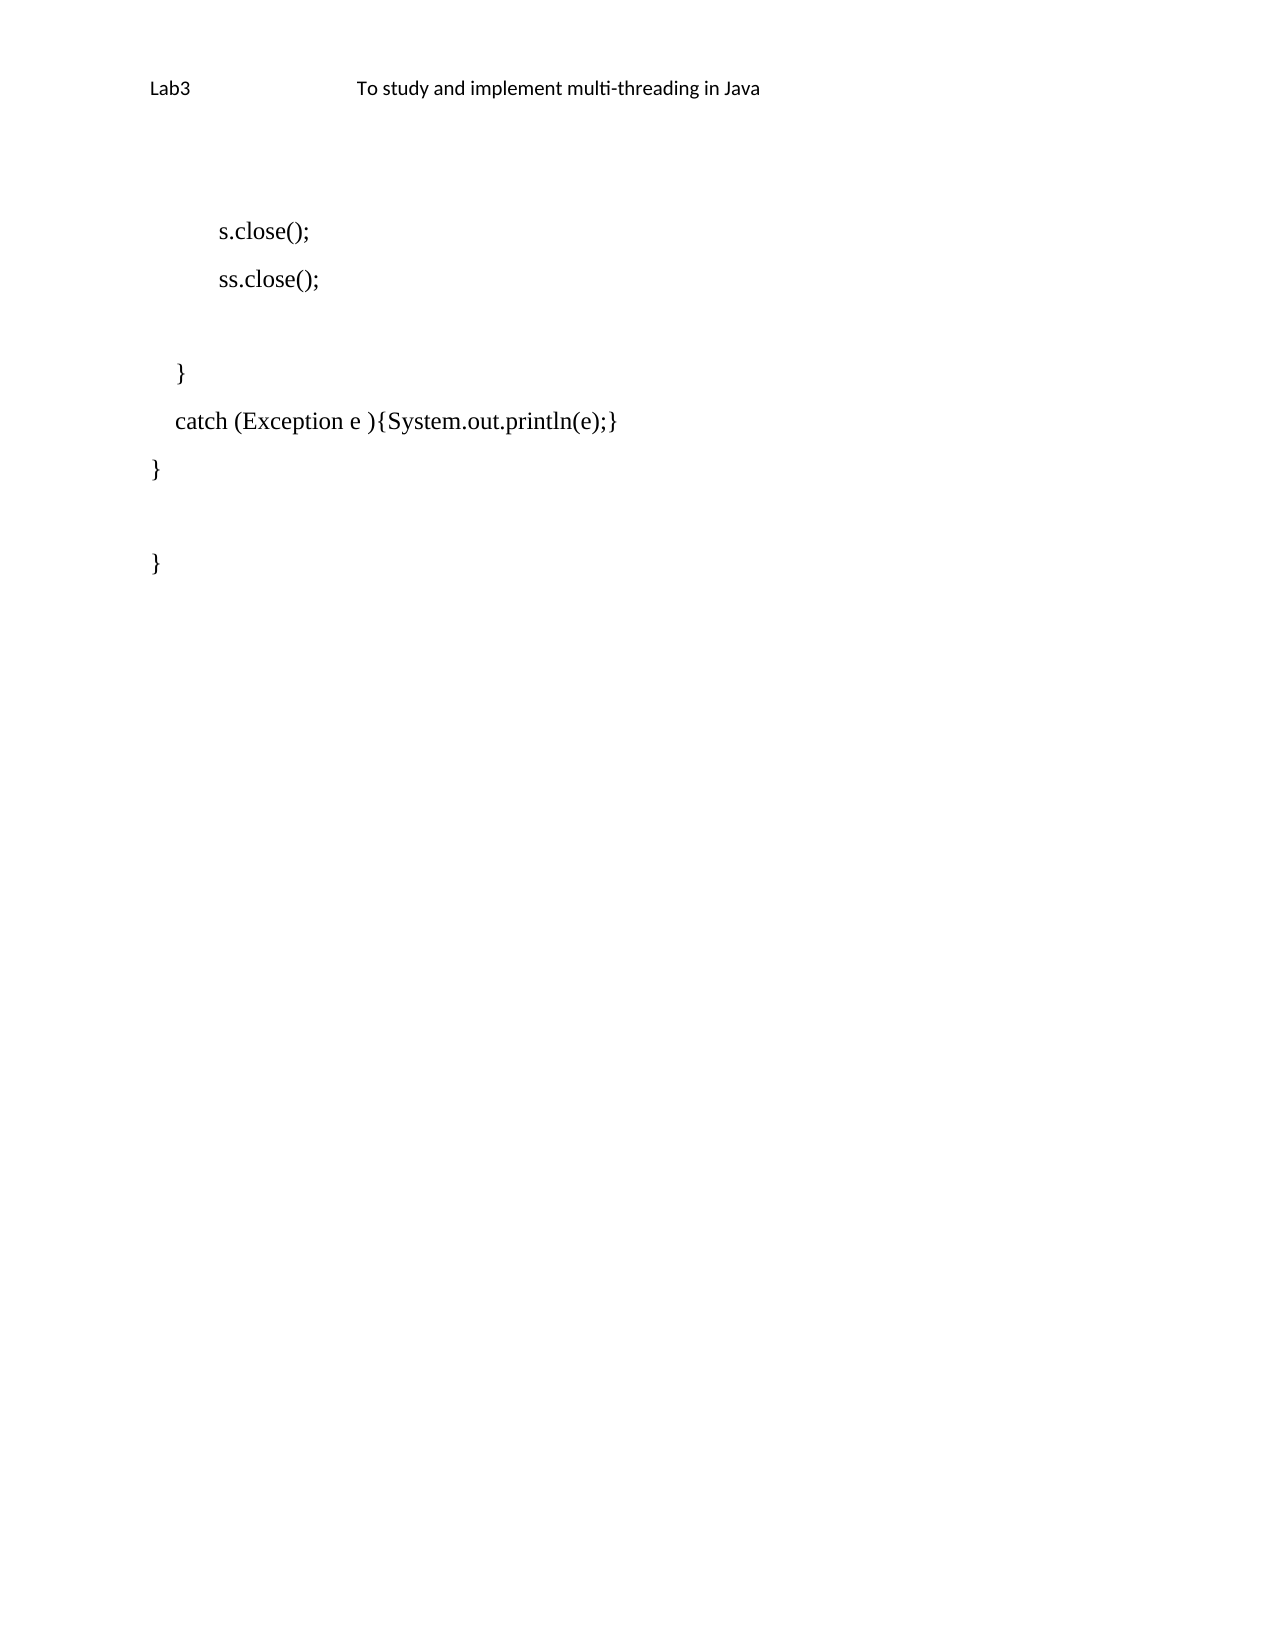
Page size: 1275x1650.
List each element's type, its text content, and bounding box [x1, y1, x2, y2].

text s.close(); [150, 216, 1125, 245]
text } [150, 548, 1125, 577]
text } [150, 358, 1125, 387]
text } [150, 454, 1125, 483]
text catch (Exception e ){System.out.println(e);} [150, 406, 1125, 435]
text ss.close(); [150, 264, 1125, 293]
